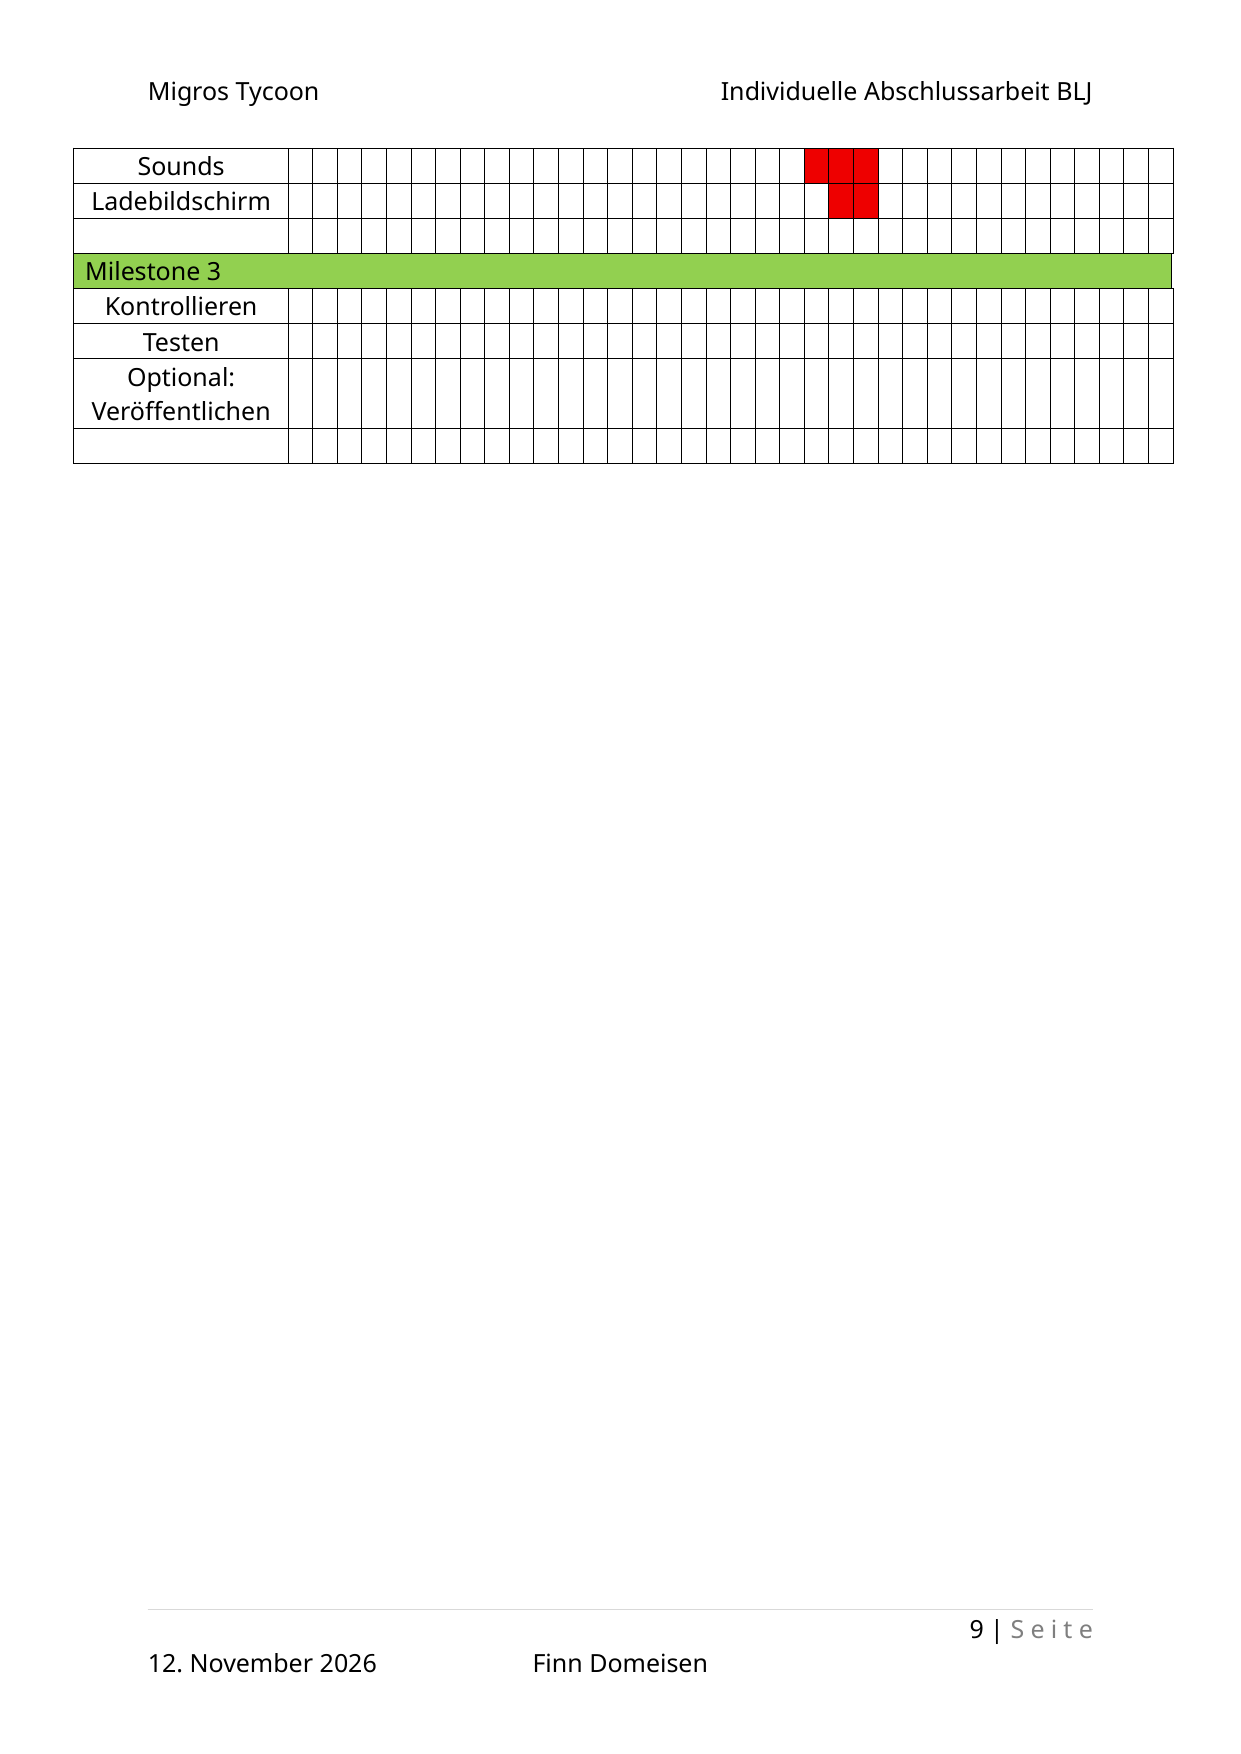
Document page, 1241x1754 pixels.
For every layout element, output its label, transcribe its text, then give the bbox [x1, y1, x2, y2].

table_cell [854, 184, 878, 218]
table_cell [608, 219, 632, 253]
table_cell [485, 359, 509, 427]
table_cell [412, 324, 435, 358]
table_cell [1051, 359, 1074, 427]
table_cell [559, 324, 583, 358]
table_cell [1100, 149, 1123, 183]
table_cell [977, 429, 1001, 462]
table_cell [903, 219, 927, 253]
table_cell [534, 324, 558, 358]
table_cell [1051, 429, 1074, 462]
table_cell [608, 289, 632, 323]
table_cell [1026, 289, 1050, 323]
table_cell [805, 359, 828, 427]
table_cell [682, 429, 706, 462]
table_cell [682, 289, 706, 323]
table_cell [1075, 429, 1099, 462]
table_cell [657, 184, 681, 218]
table_cell [559, 359, 583, 427]
table_cell [707, 184, 730, 218]
table_cell [559, 289, 583, 323]
table_cell [313, 429, 337, 462]
table_cell [1002, 324, 1025, 358]
table_cell [559, 219, 583, 253]
table_cell [387, 289, 411, 323]
table_cell [879, 324, 902, 358]
table_cell [485, 149, 509, 183]
table_cell [559, 429, 583, 462]
table_cell [74, 219, 288, 253]
table_cell [657, 289, 681, 323]
table_cell [559, 149, 583, 183]
table_cell [829, 219, 853, 253]
table_cell [977, 149, 1001, 183]
table_cell [1051, 324, 1074, 358]
table_cell [1002, 359, 1025, 427]
table_cell [584, 289, 607, 323]
table_cell [1075, 359, 1099, 427]
table_cell [338, 324, 361, 358]
table_cell [879, 184, 902, 218]
table_cell [461, 149, 484, 183]
table_cell [313, 359, 337, 427]
table_cell [1026, 359, 1050, 427]
table_cell [1100, 324, 1123, 358]
table_cell [534, 429, 558, 462]
table_cell [903, 184, 927, 218]
table_cell [1051, 149, 1074, 183]
table_cell [682, 324, 706, 358]
table_cell [1075, 289, 1099, 323]
table_cell [829, 149, 853, 183]
table_cell [633, 184, 656, 218]
table_cell [534, 359, 558, 427]
table_cell [608, 184, 632, 218]
table_cell [977, 184, 1001, 218]
table_cell [436, 219, 460, 253]
table_cell [756, 429, 779, 462]
table_cell [436, 429, 460, 462]
table_cell [780, 429, 804, 462]
table_cell [584, 184, 607, 218]
table_cell [1149, 429, 1173, 462]
table_cell [657, 359, 681, 427]
table_cell [338, 289, 361, 323]
table_cell [1124, 359, 1148, 427]
table_cell [1100, 429, 1123, 462]
table_cell [1124, 429, 1148, 462]
table_cell [903, 289, 927, 323]
table_cell [534, 289, 558, 323]
table_cell [608, 359, 632, 427]
table_cell [1002, 184, 1025, 218]
table_cell [1002, 219, 1025, 253]
table_cell [1100, 289, 1123, 323]
table_cell [338, 429, 361, 462]
table_cell [854, 289, 878, 323]
table_cell [707, 289, 730, 323]
table_cell [387, 324, 411, 358]
table_cell [707, 219, 730, 253]
table_cell [829, 429, 853, 462]
table_cell [1100, 184, 1123, 218]
table_cell [1075, 184, 1099, 218]
table_cell [1075, 324, 1099, 358]
table_cell [1124, 184, 1148, 218]
table_cell [952, 149, 976, 183]
table_cell [879, 289, 902, 323]
table_cell Ladebildschirm [74, 184, 288, 218]
table_cell [485, 219, 509, 253]
table_cell [707, 149, 730, 183]
table_cell [436, 324, 460, 358]
table_cell [289, 289, 312, 323]
table_cell [534, 219, 558, 253]
table_cell [682, 149, 706, 183]
table_cell [879, 359, 902, 427]
table_cell [657, 429, 681, 462]
table_cell [584, 149, 607, 183]
table_cell Milestone 3 [74, 254, 1171, 288]
table_cell [756, 359, 779, 427]
table_cell [1026, 149, 1050, 183]
table_cell [1002, 429, 1025, 462]
table_cell [780, 324, 804, 358]
table_cell [657, 324, 681, 358]
table_cell [74, 429, 288, 462]
table_cell [731, 149, 755, 183]
table_cell [707, 324, 730, 358]
table_cell [1051, 184, 1074, 218]
table_cell [756, 149, 779, 183]
table_cell [461, 219, 484, 253]
table_cell [313, 184, 337, 218]
table_cell [633, 149, 656, 183]
table_cell [682, 359, 706, 427]
table_cell [461, 289, 484, 323]
table_cell [436, 184, 460, 218]
table_cell [1026, 429, 1050, 462]
table_cell Kontrollieren [74, 289, 288, 323]
table_cell [731, 429, 755, 462]
table_cell [1026, 324, 1050, 358]
table_cell [854, 359, 878, 427]
table_cell [313, 289, 337, 323]
table_cell [633, 359, 656, 427]
table_cell [289, 184, 312, 218]
table_cell Testen [74, 324, 288, 358]
table_cell [780, 149, 804, 183]
table_cell [756, 324, 779, 358]
table_cell [805, 289, 828, 323]
table_cell [436, 149, 460, 183]
table_cell [952, 289, 976, 323]
table_cell [903, 149, 927, 183]
table_cell [977, 324, 1001, 358]
table_cell [387, 429, 411, 462]
table_cell [412, 219, 435, 253]
table_cell [977, 289, 1001, 323]
table_cell [313, 149, 337, 183]
table_cell [289, 324, 312, 358]
table_cell [633, 429, 656, 462]
table_cell [903, 429, 927, 462]
table_cell [584, 324, 607, 358]
table_cell [1100, 359, 1123, 427]
table_cell [829, 324, 853, 358]
table_cell [1075, 149, 1099, 183]
table_cell [829, 359, 853, 427]
table_cell [707, 429, 730, 462]
table_cell [756, 219, 779, 253]
table_cell [854, 324, 878, 358]
table_cell [412, 359, 435, 427]
table_cell [829, 184, 853, 218]
table_cell [1026, 219, 1050, 253]
table_cell [633, 219, 656, 253]
table_cell [952, 184, 976, 218]
table_cell [289, 219, 312, 253]
table_cell [461, 324, 484, 358]
table_cell [952, 429, 976, 462]
table_cell [608, 149, 632, 183]
table_cell [559, 184, 583, 218]
table_cell [1149, 289, 1173, 323]
table_cell [584, 359, 607, 427]
table_cell [362, 324, 386, 358]
table_cell [854, 219, 878, 253]
table_cell [338, 219, 361, 253]
table_cell [928, 289, 951, 323]
table_cell [461, 184, 484, 218]
table_cell [485, 429, 509, 462]
table_cell [485, 184, 509, 218]
table_cell [1124, 149, 1148, 183]
table_cell [682, 219, 706, 253]
table_cell [313, 219, 337, 253]
table_cell [584, 429, 607, 462]
table_cell [682, 184, 706, 218]
table_cell [879, 149, 902, 183]
table_cell [731, 359, 755, 427]
table_cell [362, 184, 386, 218]
table_cell [510, 184, 533, 218]
table_cell [805, 184, 828, 218]
table_cell [412, 149, 435, 183]
table_cell [1002, 289, 1025, 323]
table_cell [977, 359, 1001, 427]
table_cell [879, 219, 902, 253]
table_cell [362, 219, 386, 253]
table_cell [780, 184, 804, 218]
table_cell [1149, 219, 1173, 253]
table_cell [731, 184, 755, 218]
table_cell [510, 149, 533, 183]
table_cell [510, 219, 533, 253]
table_cell [412, 429, 435, 462]
table_cell [510, 429, 533, 462]
table_cell [928, 219, 951, 253]
table_cell Sounds [74, 149, 288, 183]
table_cell [412, 289, 435, 323]
table_cell [362, 429, 386, 462]
table_cell [362, 359, 386, 427]
table_cell [731, 289, 755, 323]
table_cell [1002, 149, 1025, 183]
table_cell [1124, 219, 1148, 253]
table_cell [731, 219, 755, 253]
table_cell [584, 219, 607, 253]
table_cell [952, 359, 976, 427]
table_cell [780, 359, 804, 427]
table_cell [362, 289, 386, 323]
table_cell [313, 324, 337, 358]
table_cell [977, 219, 1001, 253]
table_cell [854, 149, 878, 183]
table_cell [903, 359, 927, 427]
table_cell [461, 429, 484, 462]
table_cell [608, 324, 632, 358]
table_cell [461, 359, 484, 427]
table_cell [485, 289, 509, 323]
table_cell [608, 429, 632, 462]
table_cell [707, 359, 730, 427]
table_cell [805, 149, 828, 183]
table_cell [1149, 359, 1173, 427]
table_cell [387, 219, 411, 253]
table_cell [1026, 184, 1050, 218]
table_cell [657, 219, 681, 253]
table_cell [1124, 324, 1148, 358]
table_cell [289, 149, 312, 183]
table_cell [436, 359, 460, 427]
table_cell [338, 149, 361, 183]
table_cell [805, 429, 828, 462]
table_cell [928, 429, 951, 462]
table_cell [338, 359, 361, 427]
table_cell [780, 219, 804, 253]
table_cell [510, 359, 533, 427]
table_cell [510, 324, 533, 358]
table_cell [633, 289, 656, 323]
table_cell [436, 289, 460, 323]
table_cell [928, 359, 951, 427]
table_cell [485, 324, 509, 358]
table_cell [1051, 219, 1074, 253]
table_cell [756, 289, 779, 323]
table_cell [829, 289, 853, 323]
table_cell [952, 324, 976, 358]
table_cell [387, 149, 411, 183]
table_cell [289, 429, 312, 462]
table_cell [338, 184, 361, 218]
table_cell [805, 324, 828, 358]
table_cell [510, 289, 533, 323]
table_cell [1075, 219, 1099, 253]
table_cell [387, 359, 411, 427]
table_cell [1051, 289, 1074, 323]
table_cell [731, 324, 755, 358]
table_cell [412, 184, 435, 218]
table_cell [1100, 219, 1123, 253]
table_cell [534, 184, 558, 218]
table_cell [879, 429, 902, 462]
table_cell [756, 184, 779, 218]
table_cell [928, 324, 951, 358]
table_cell [805, 219, 828, 253]
table_cell [928, 149, 951, 183]
table_cell [1149, 324, 1173, 358]
table_cell [928, 184, 951, 218]
table_cell [903, 324, 927, 358]
table_cell [780, 289, 804, 323]
table_cell [854, 429, 878, 462]
table_cell [657, 149, 681, 183]
table_cell [633, 324, 656, 358]
table_cell [289, 359, 312, 427]
table_cell [1149, 184, 1173, 218]
table_cell [952, 219, 976, 253]
table_cell [1149, 149, 1173, 183]
table_cell [362, 149, 386, 183]
table_cell [534, 149, 558, 183]
table_cell [1124, 289, 1148, 323]
table_cell Optional: Veröffentlichen [74, 359, 288, 427]
table_cell [387, 184, 411, 218]
